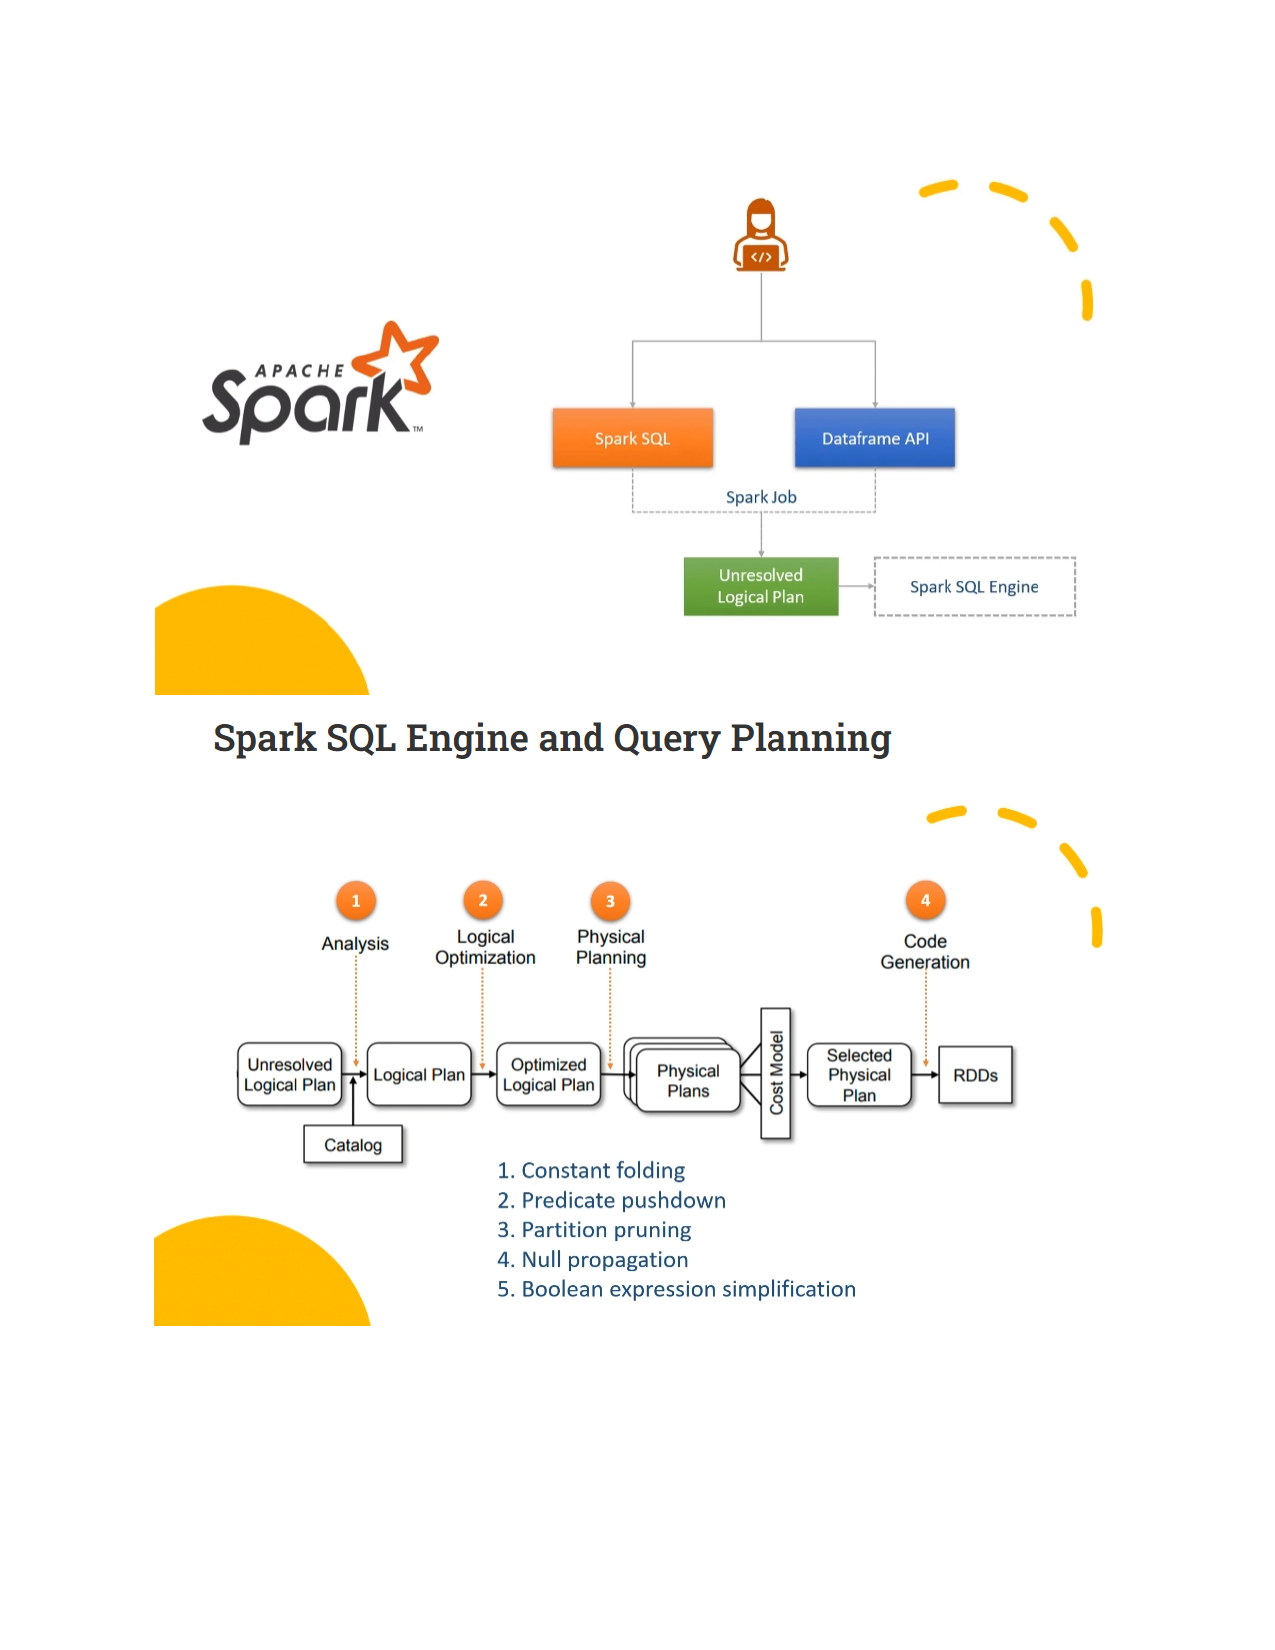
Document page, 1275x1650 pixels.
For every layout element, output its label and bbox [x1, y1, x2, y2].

picture [150, 773, 1125, 1330]
picture [150, 150, 1125, 770]
